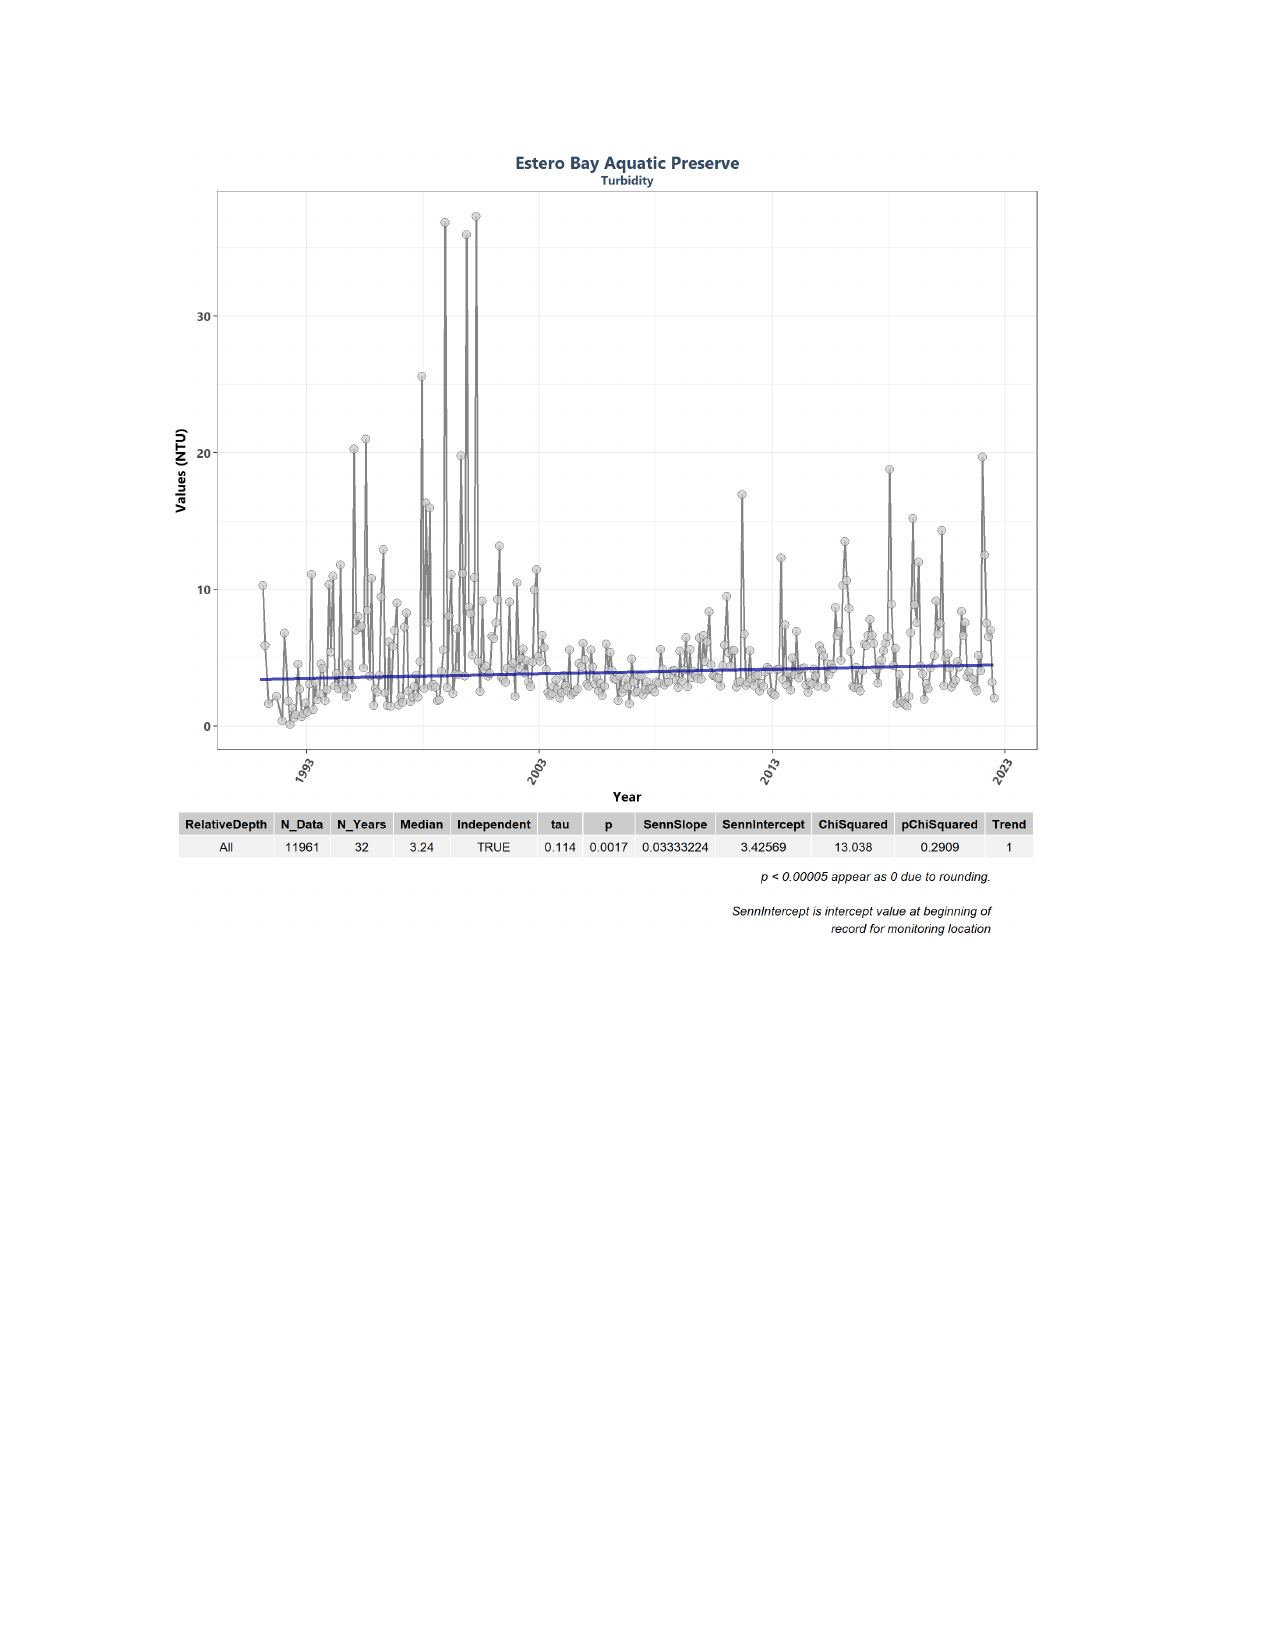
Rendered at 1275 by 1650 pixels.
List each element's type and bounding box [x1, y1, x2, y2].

picture [168, 150, 1044, 938]
